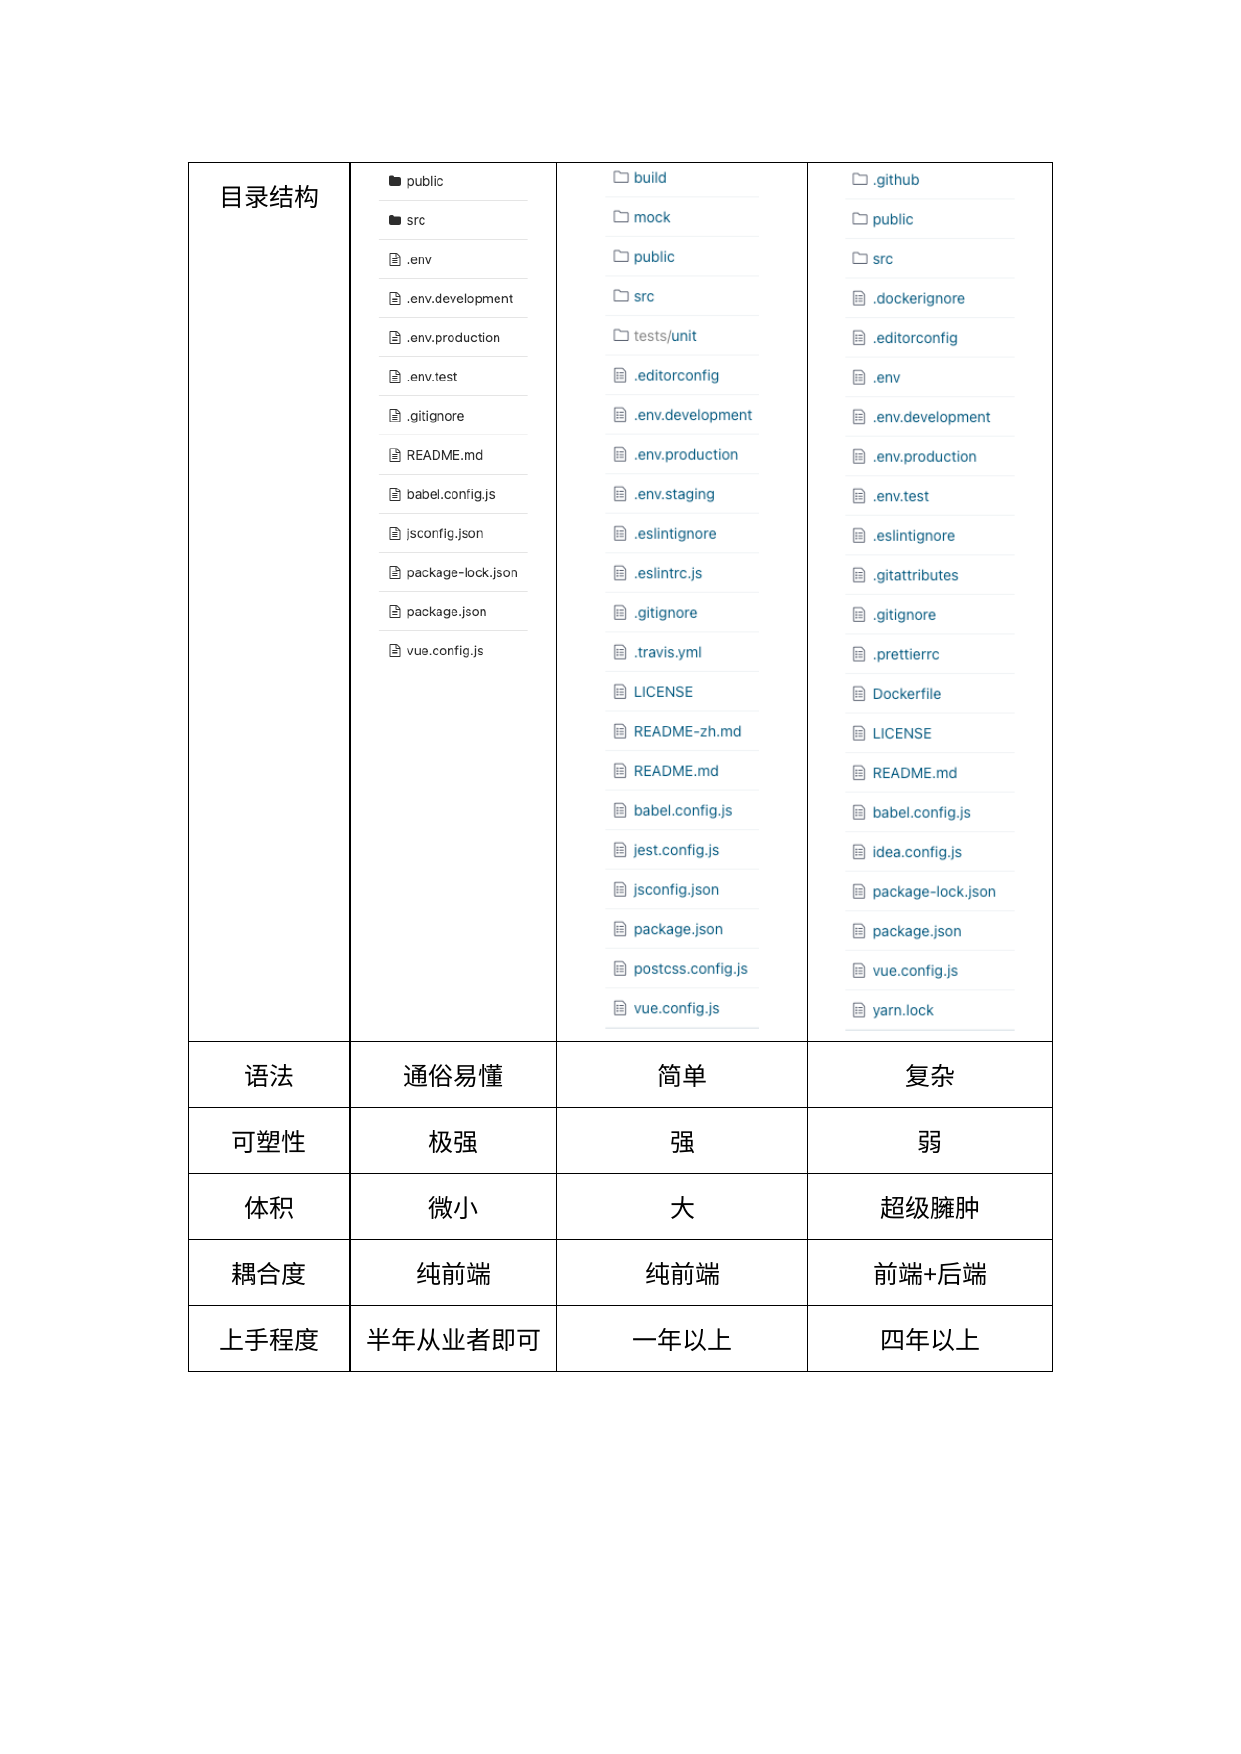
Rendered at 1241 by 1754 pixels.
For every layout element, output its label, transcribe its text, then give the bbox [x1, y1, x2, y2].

table_cell 纯前端 [557, 1240, 807, 1305]
table_cell 耦合度 [189, 1240, 349, 1305]
picture [845, 163, 1015, 1031]
table_cell 前端+后端 [808, 1240, 1052, 1305]
table_cell 微小 [351, 1174, 556, 1239]
table_cell 语法 [189, 1042, 349, 1107]
table_cell 目录结构 [189, 163, 349, 1041]
table_cell 四年以上 [808, 1306, 1052, 1371]
table_cell [808, 163, 1052, 1041]
table_cell 上手程度 [189, 1306, 349, 1371]
table_cell 弱 [808, 1108, 1052, 1173]
table_cell 极强 [351, 1108, 556, 1173]
table_cell 大 [557, 1174, 807, 1239]
table_cell 超级臃肿 [808, 1174, 1052, 1239]
table_cell 简单 [557, 1042, 807, 1107]
table_cell 一年以上 [557, 1306, 807, 1371]
table_cell 纯前端 [351, 1240, 556, 1305]
table_cell [351, 163, 556, 1041]
table_cell 强 [557, 1108, 807, 1173]
picture [378, 163, 528, 667]
table_cell 复杂 [808, 1042, 1052, 1107]
picture [605, 163, 759, 1030]
table_cell 通俗易懂 [351, 1042, 556, 1107]
table_cell 体积 [189, 1174, 349, 1239]
table_cell 半年从业者即可 [351, 1306, 556, 1371]
table_cell [557, 163, 807, 1041]
table_cell 可塑性 [189, 1108, 349, 1173]
